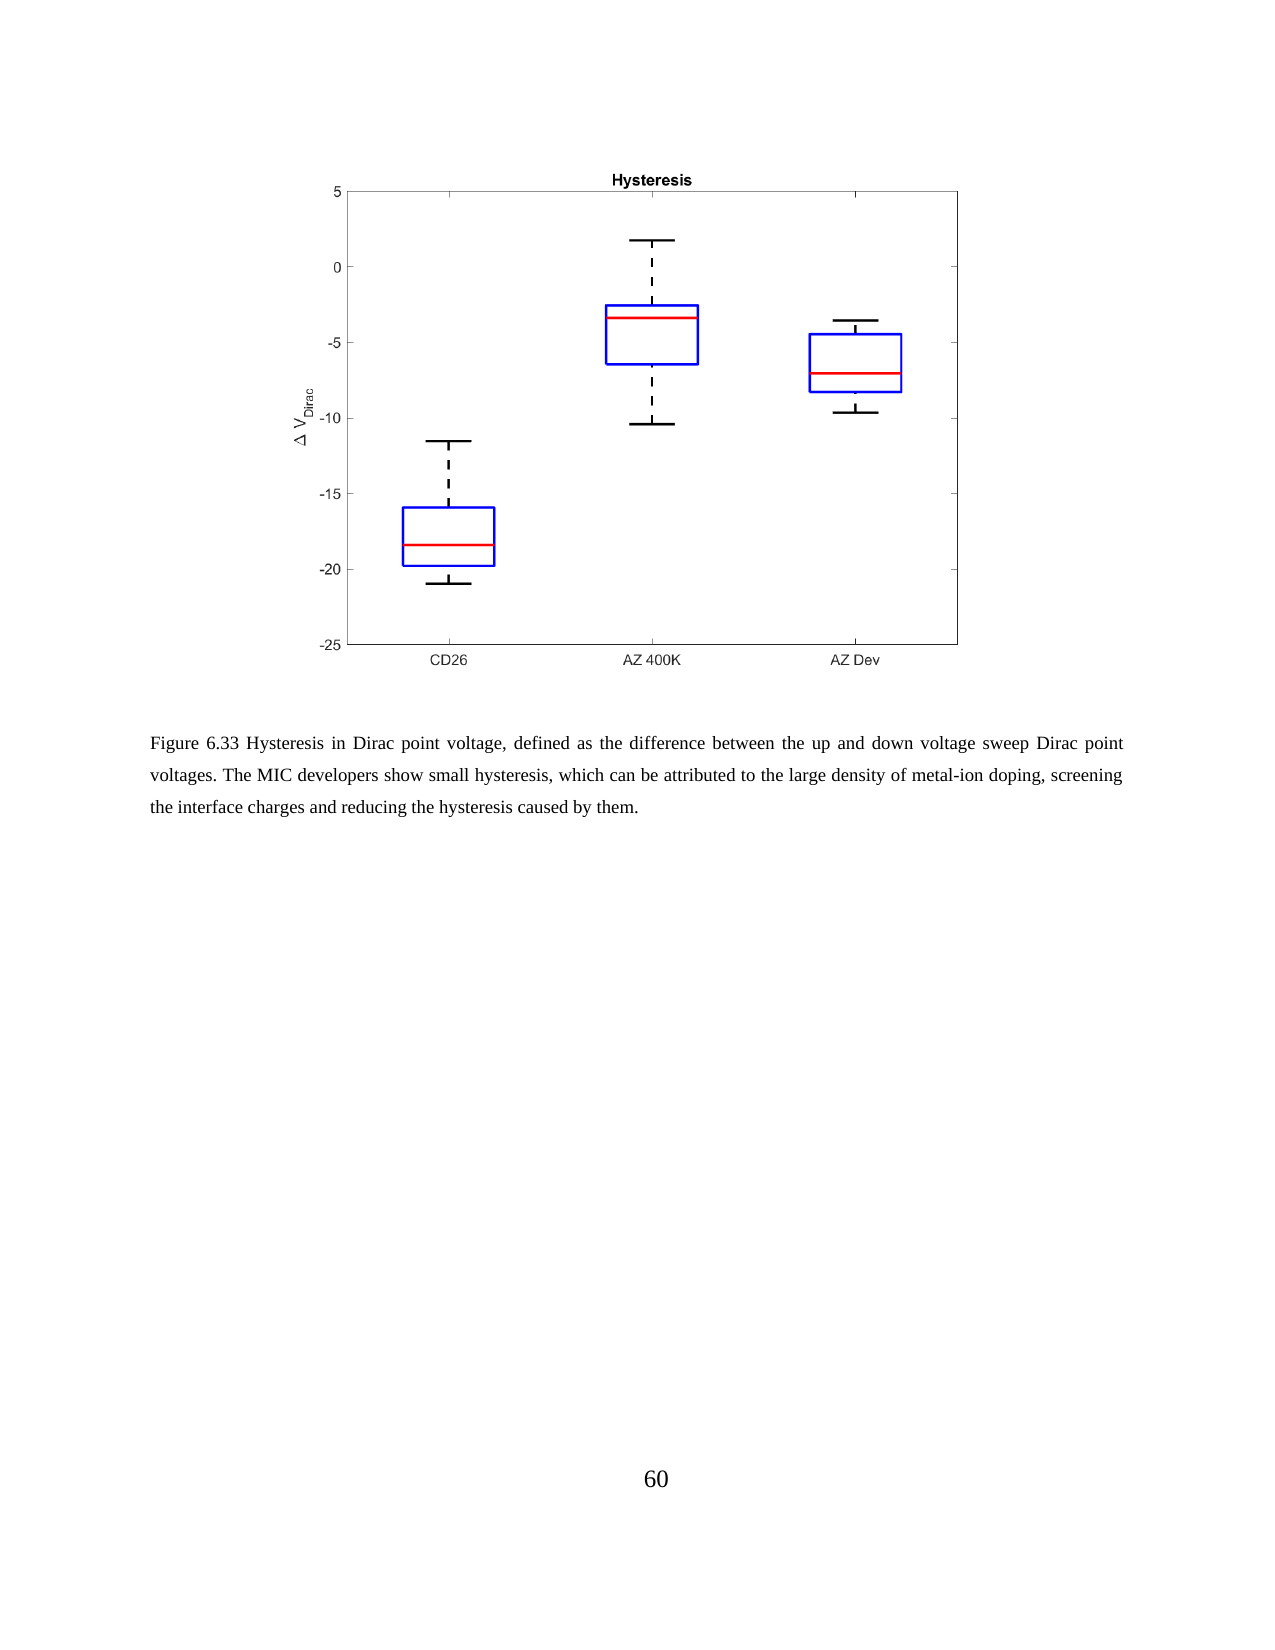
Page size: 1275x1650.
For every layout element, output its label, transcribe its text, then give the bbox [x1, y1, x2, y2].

picture [244, 150, 1031, 705]
